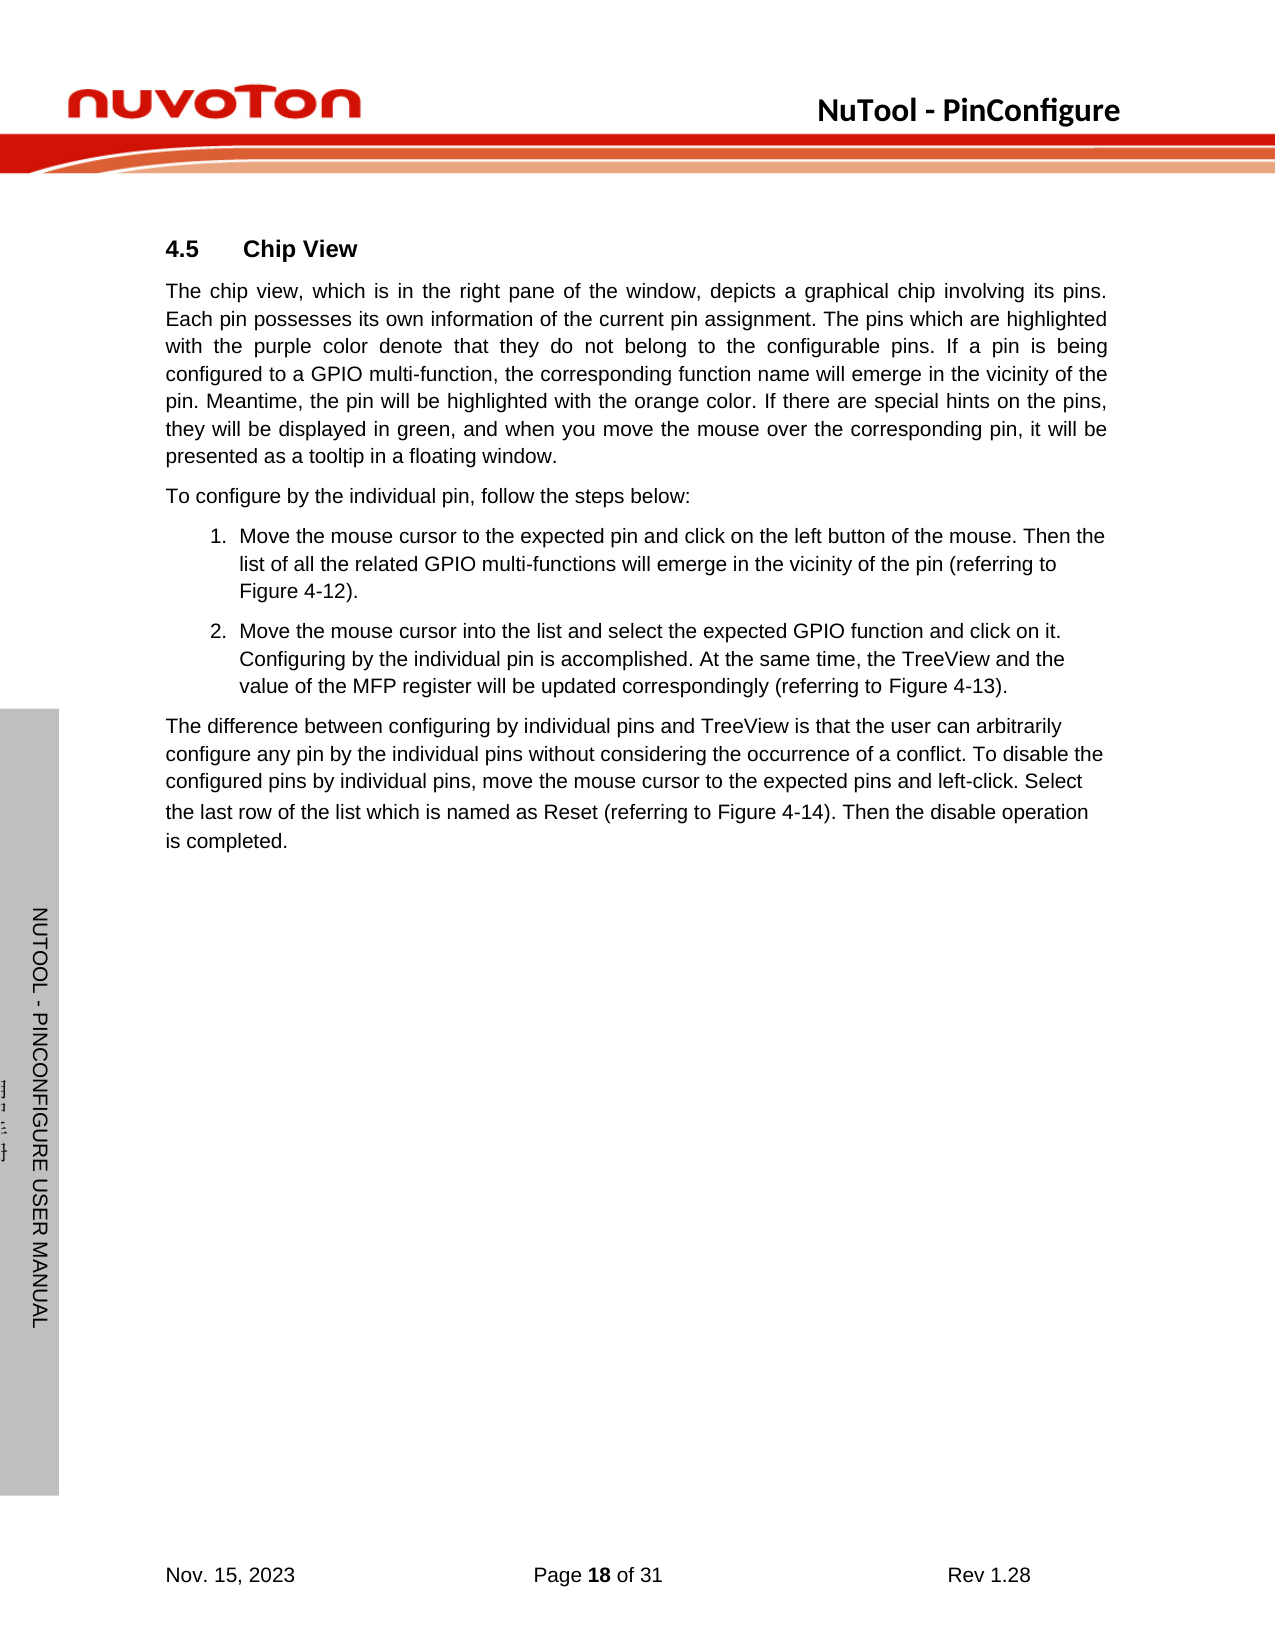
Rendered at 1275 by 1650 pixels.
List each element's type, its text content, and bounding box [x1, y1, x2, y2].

text The chip view, which is in the right pane of the window, depicts a graphical chip involving its pins. Each pin possesses its own information of the current pin assignment. The pins which are highlighted with the purple color denote that they do not belong to the configurable pins. If a pin is being configured to a GPIO multi-function, the corresponding function name will emerge in the vicinity of the pin. Meantime, the pin will be highlighted with the orange color. If there are special hints on the pins, they will be displayed in green, and when you move the mouse over the corresponding pin, it will be presented as a tooltip in a floating window. [165, 279, 1109, 468]
subtitle Chip View [165, 235, 1109, 263]
text To configure by the individual pin, follow the steps below: [165, 484, 1109, 508]
picture [0, 59, 1275, 201]
